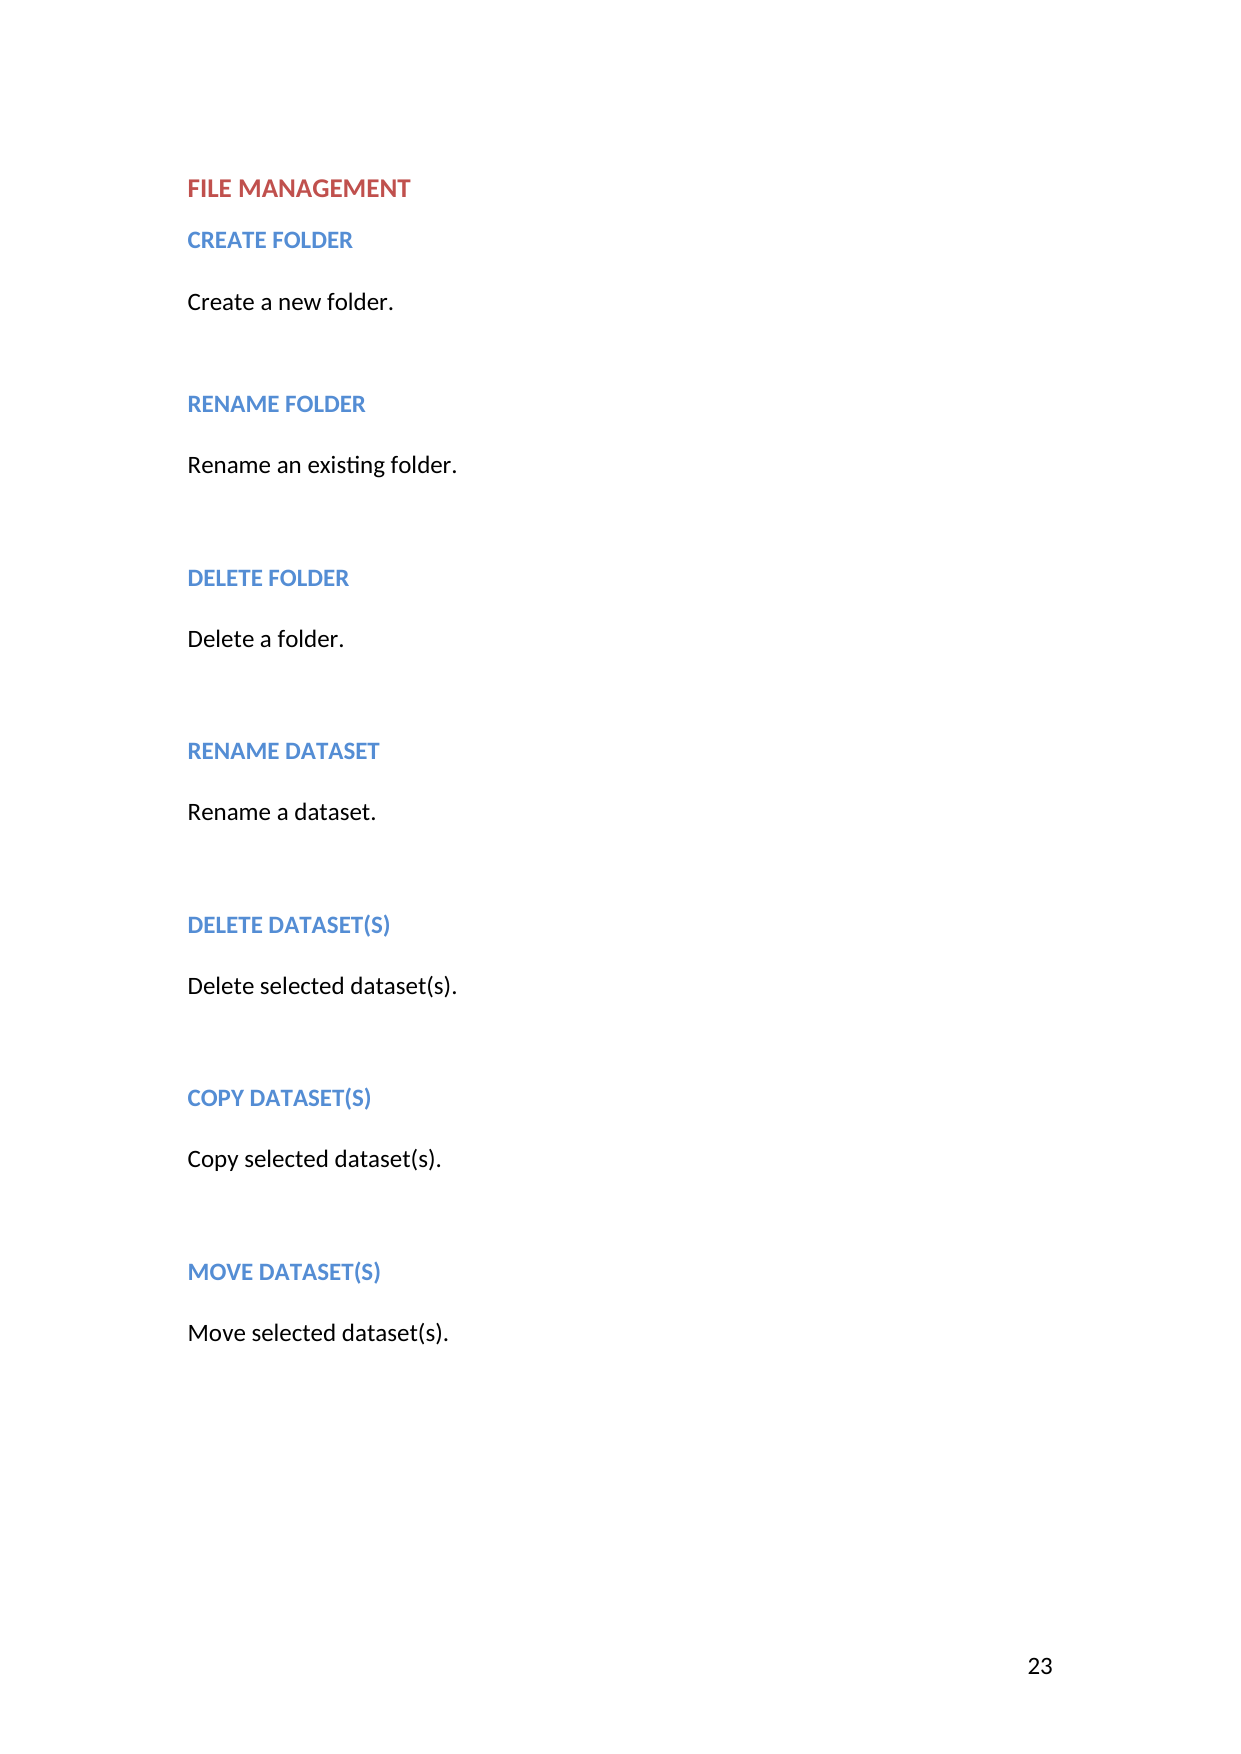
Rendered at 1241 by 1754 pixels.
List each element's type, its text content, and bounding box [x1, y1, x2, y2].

text Move selected dataset(s). [187, 1317, 1053, 1347]
text Rename a dataset. [187, 796, 1053, 827]
subtitle FILE MANAGEMENT [187, 171, 1053, 204]
text Create a new folder. [187, 286, 1053, 316]
subtitle Delete folder [187, 562, 1053, 592]
text Delete selected dataset(s). [187, 970, 1053, 1000]
subtitle Create folder [187, 225, 1053, 255]
subtitle Rename folder [187, 388, 1053, 419]
subtitle Delete dataset(s) [187, 909, 1053, 939]
subtitle Rename dataset [187, 735, 1053, 766]
text Copy selected dataset(s). [187, 1143, 1053, 1174]
subtitle Move dataset(s) [187, 1256, 1053, 1286]
subtitle Copy dataset(s) [187, 1082, 1053, 1113]
text Rename an existing folder. [187, 449, 1053, 480]
text Delete a folder. [187, 623, 1053, 653]
